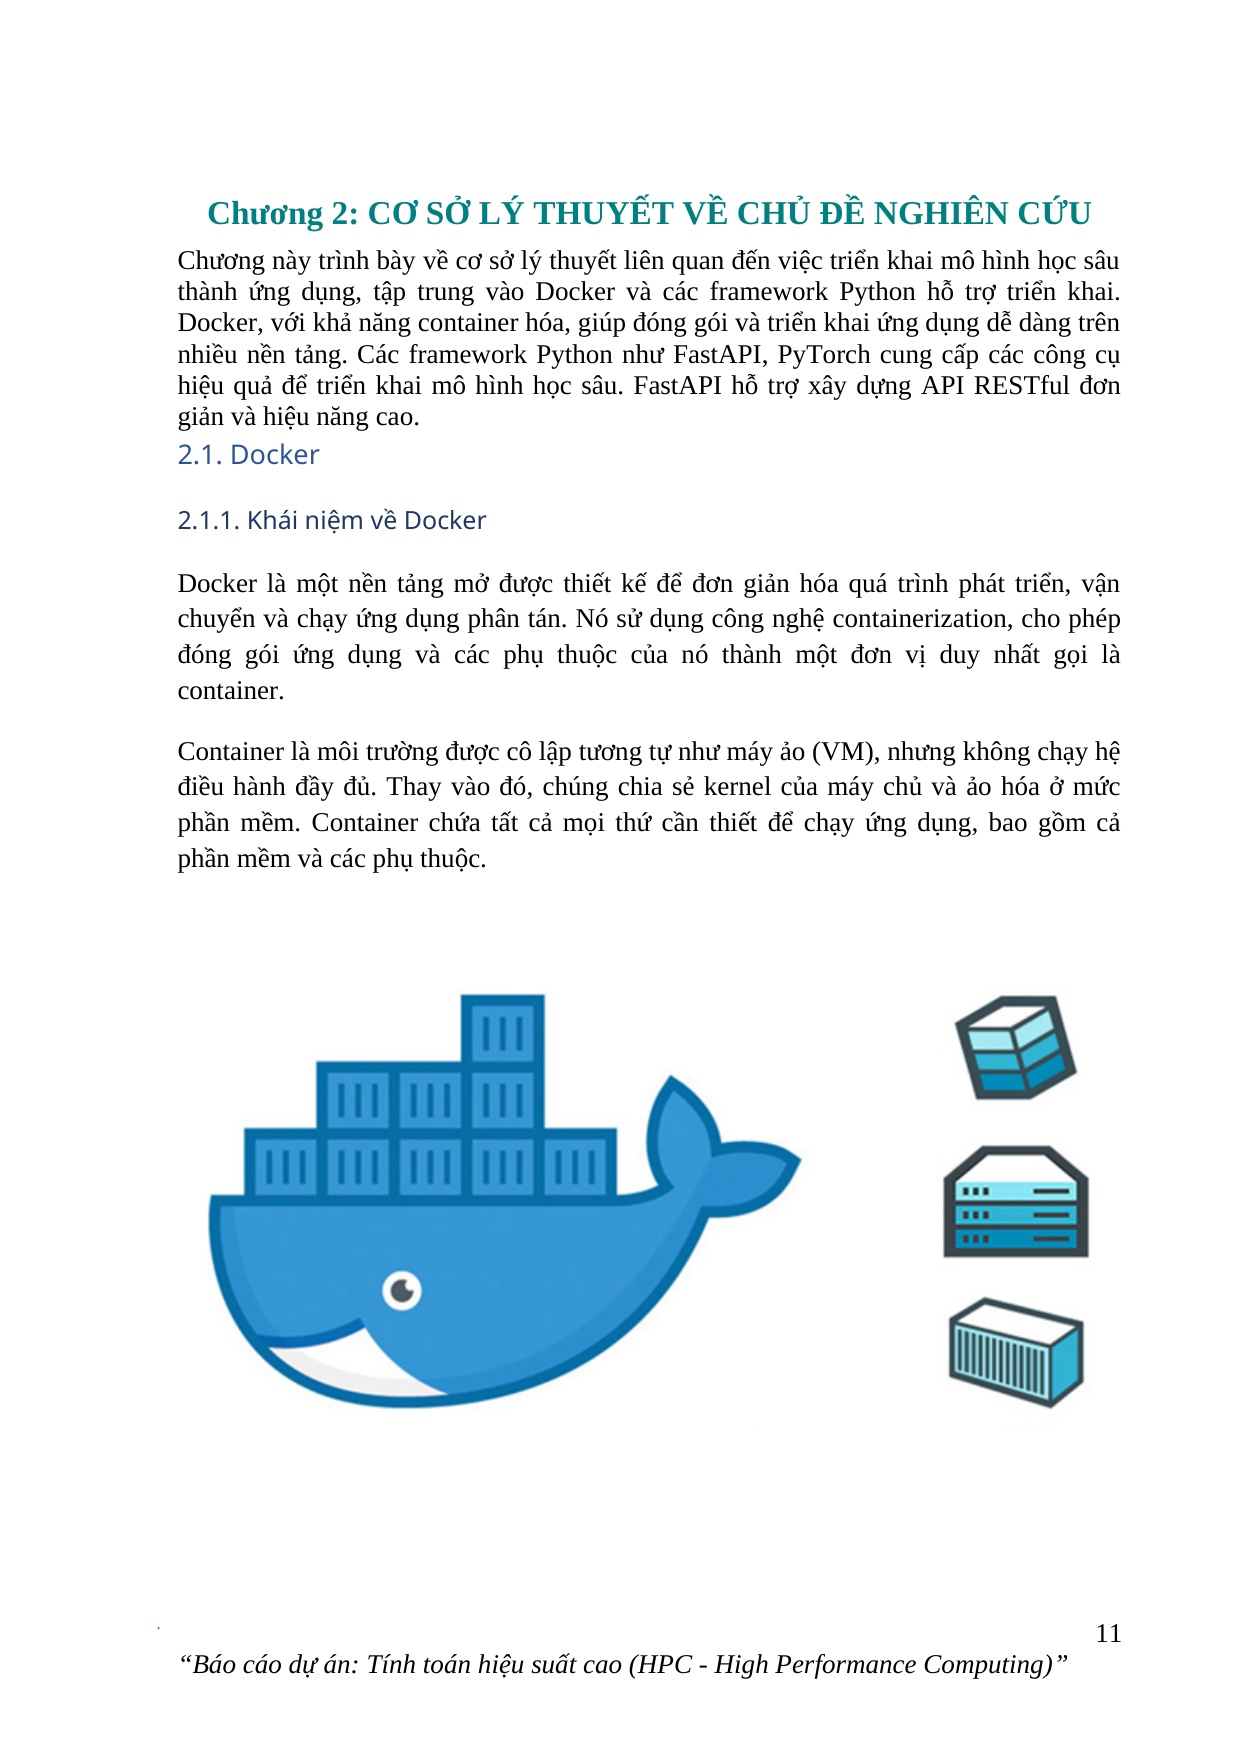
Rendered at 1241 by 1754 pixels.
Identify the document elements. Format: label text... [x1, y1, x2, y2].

subtitle Chương 2: CƠ SỞ LÝ THUYẾT VỀ CHỦ ĐỀ NGHIÊN CỨU [177, 193, 1122, 232]
text Container là môi trường được cô lập tương tự như máy ảo (VM), nhưng không chạy hệ điều hành đầy đủ. Thay vào đó, chúng chia sẻ kernel của máy chủ và ảo hóa ở mức phần mềm. Container chứa tất cả mọi thứ cần thiết để chạy ứng dụng, bao gồm cả phần mềm và các phụ thuộc. [177, 735, 1122, 873]
subtitle 2.1.1. Khái niệm về Docker [177, 503, 1122, 537]
picture [177, 938, 1118, 1468]
text Docker là một nền tảng mở được thiết kế để đơn giản hóa quá trình phát triển, vận chuyển và chạy ứng dụng phân tán. Nó sử dụng công nghệ containerization, cho phép đóng gói ứng dụng và các phụ thuộc của nó thành một đơn vị duy nhất gọi là container. [177, 567, 1122, 705]
text Chương này trình bày về cơ sở lý thuyết liên quan đến việc triển khai mô hình học sâu thành ứng dụng, tập trung vào Docker và các framework Python hỗ trợ triển khai. Docker, với khả năng container hóa, giúp đóng gói và triển khai ứng dụng dễ dàng trên nhiều nền tảng. Các framework Python như FastAPI, PyTorch cung cấp các công cụ hiệu quả để triển khai mô hình học sâu. FastAPI hỗ trợ xây dựng API RESTful đơn giản và hiệu năng cao. [177, 244, 1122, 431]
subtitle 2.1. Docker [177, 435, 1122, 472]
